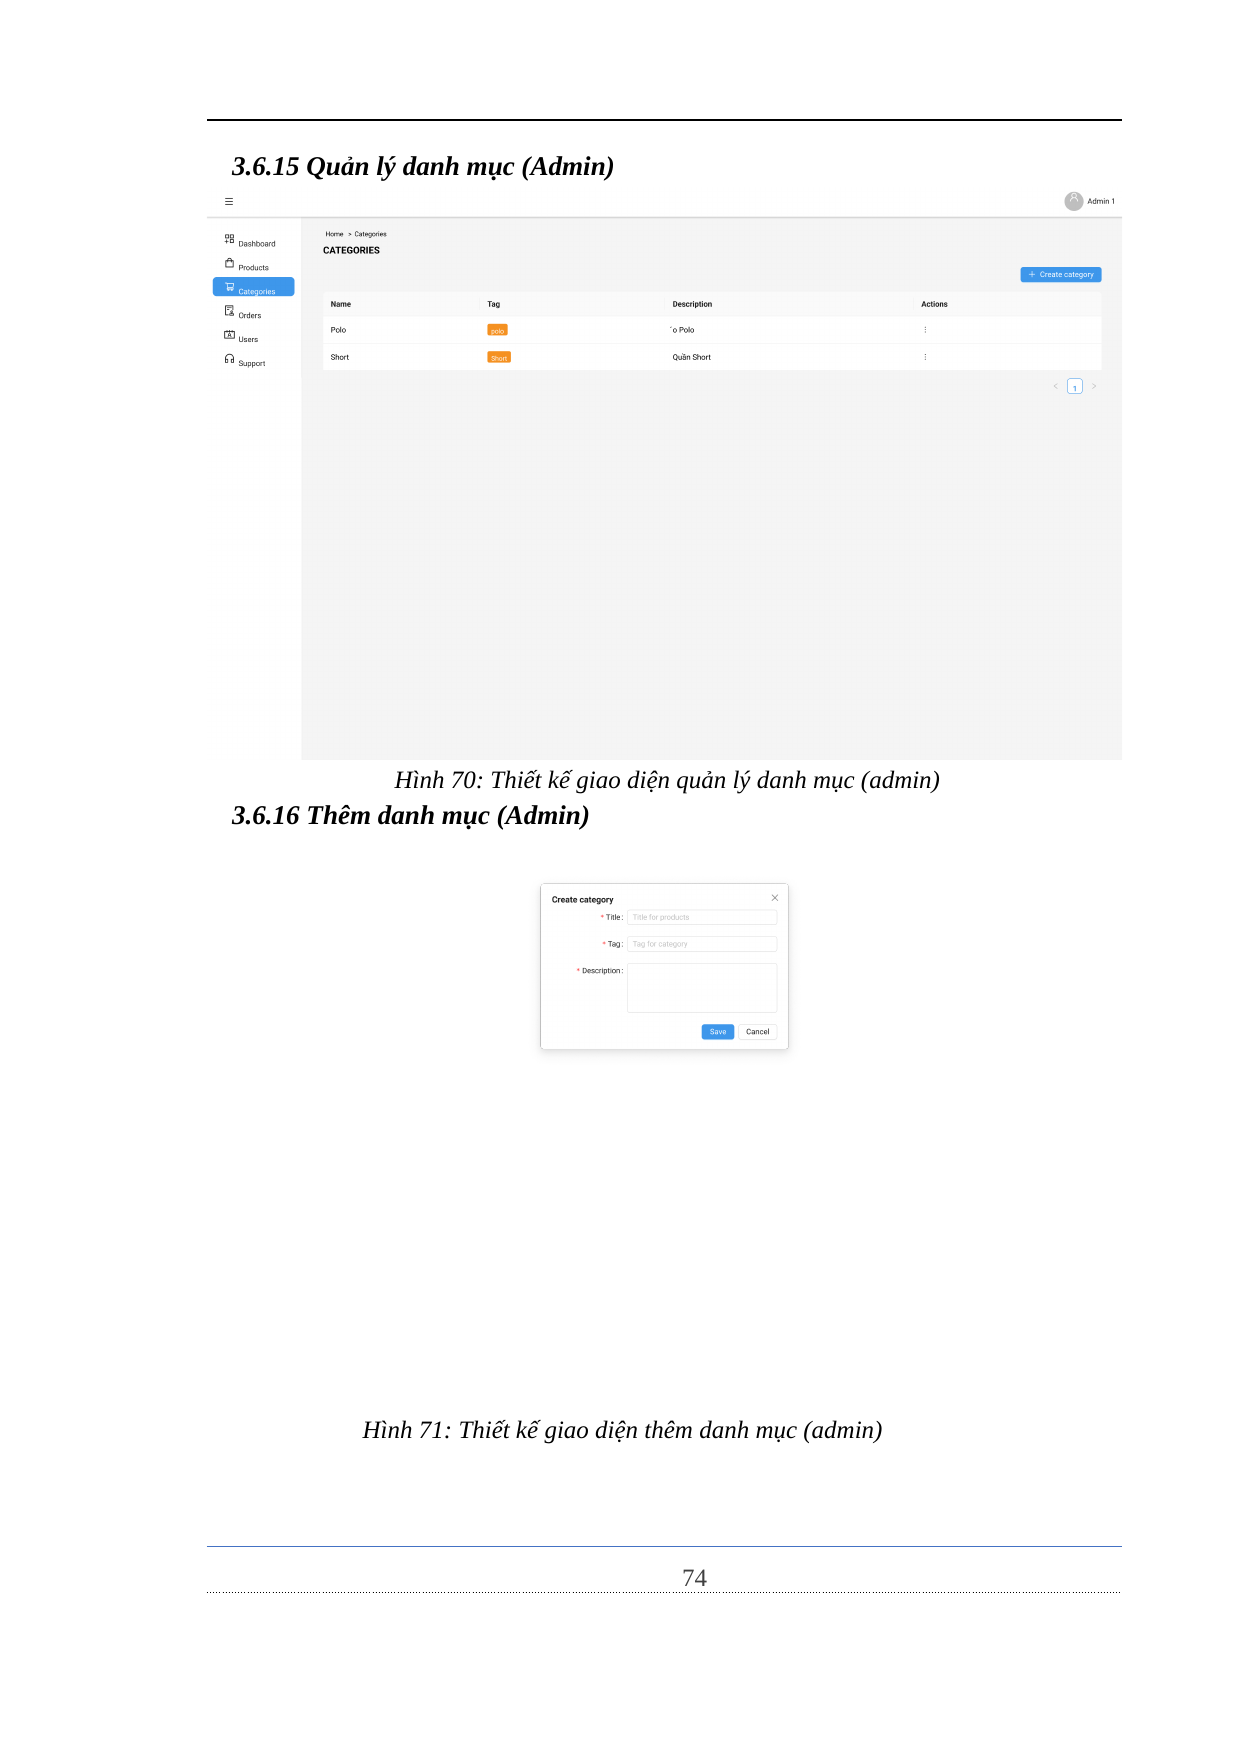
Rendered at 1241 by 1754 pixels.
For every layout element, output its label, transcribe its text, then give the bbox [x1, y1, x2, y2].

text Hình 70: Thiết kế giao diện quản lý danh mục (admin) [207, 765, 1122, 794]
text Hình 71: Thiết kế giao diện thêm danh mục (admin) [207, 1415, 1122, 1443]
picture [206, 836, 1123, 1409]
picture [206, 187, 1123, 760]
subtitle 3.6.16 Thêm danh mục (Admin) [232, 799, 1122, 831]
subtitle 3.6.15 Quản lý danh mục (Admin) [232, 150, 1122, 181]
